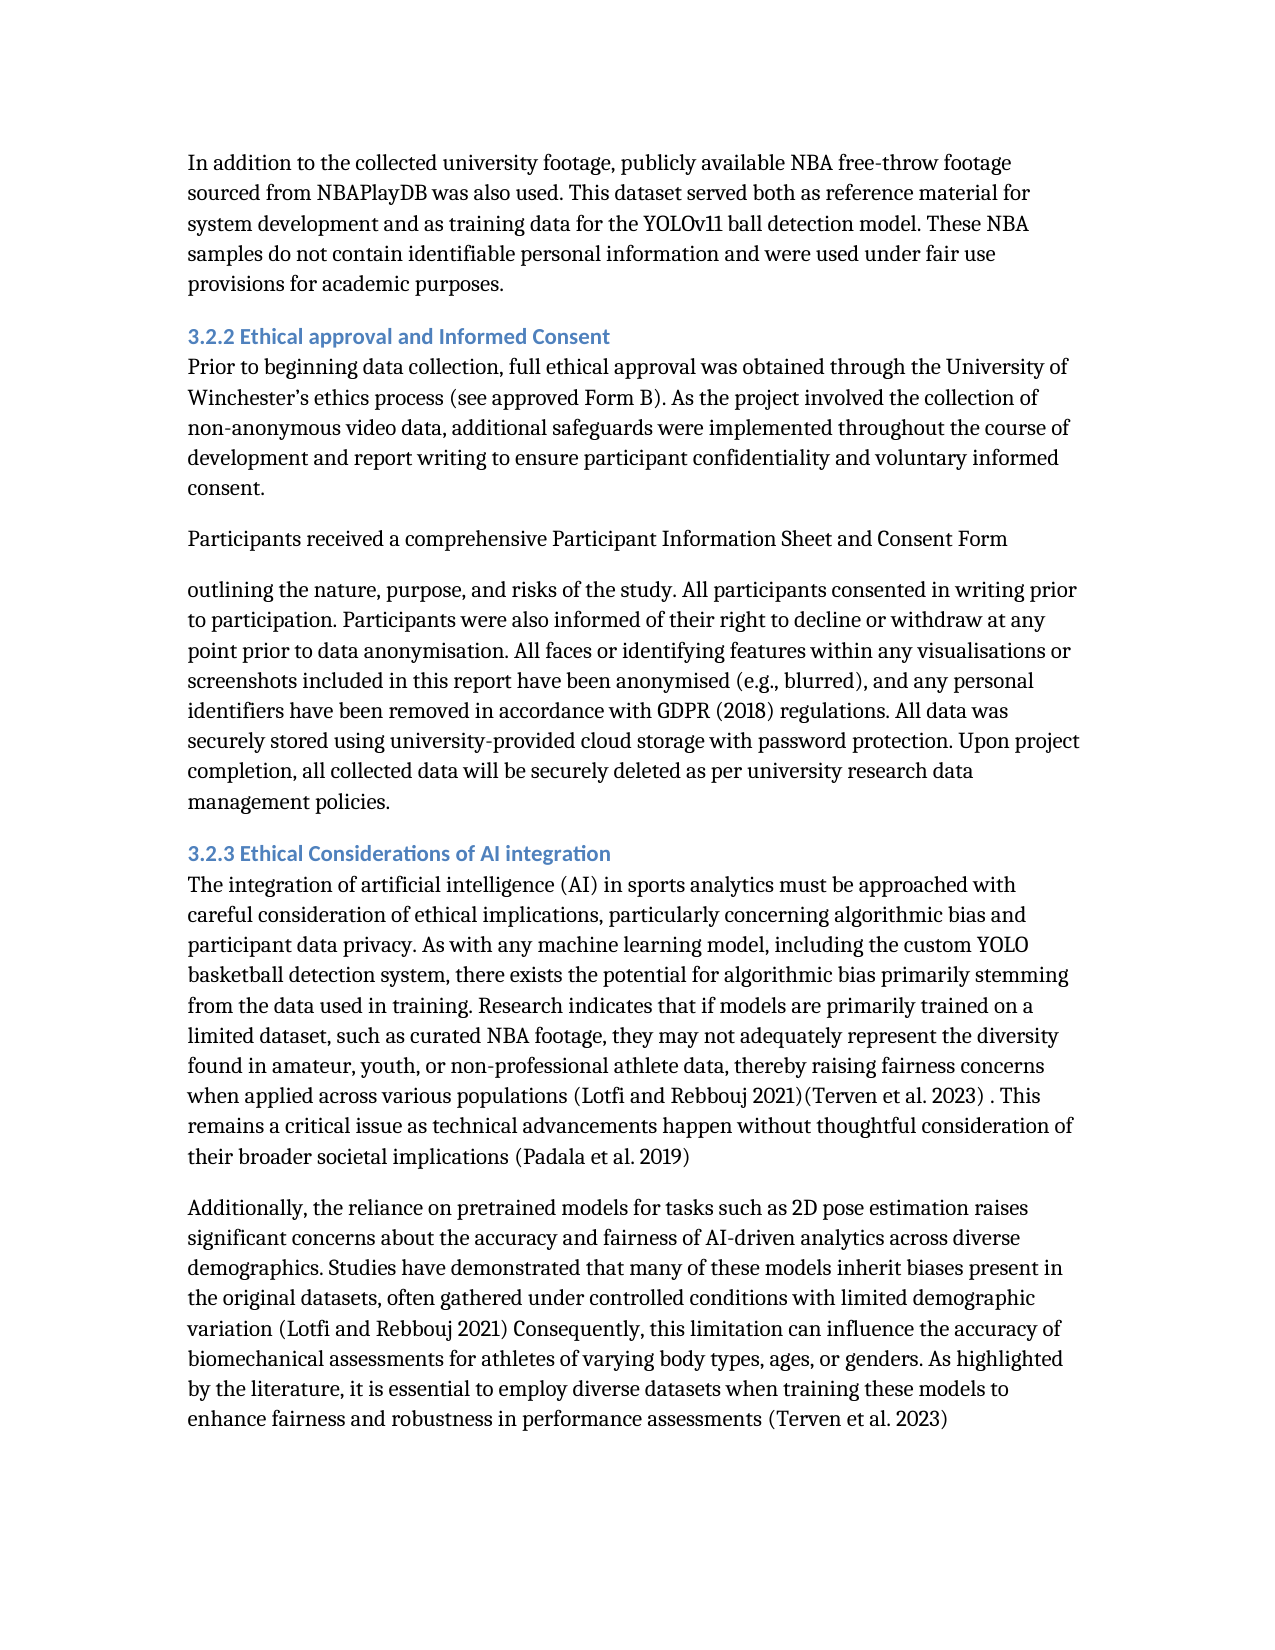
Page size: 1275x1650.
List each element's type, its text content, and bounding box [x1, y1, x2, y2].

text Prior to beginning data collection, full ethical approval was obtained through the University of Winchester’s ethics process (see approved Form B). As the project involved the collection of non-anonymous video data, additional safeguards were implemented throughout the course of development and report writing to ensure participant confidentiality and voluntary informed consent. [187, 354, 1087, 501]
text The integration of artificial intelligence (AI) in sports analytics must be approached with careful consideration of ethical implications, particularly concerning algorithmic bias and participant data privacy. As with any machine learning model, including the custom YOLO basketball detection system, there exists the potential for algorithmic bias primarily stemming from the data used in training. Research indicates that if models are primarily trained on a limited dataset, such as curated NBA footage, they may not adequately represent the diversity found in amateur, youth, or non-professional athlete data, thereby raising fairness concerns when applied across various populations . This remains a critical issue as technical advancements happen without thoughtful consideration of their broader societal implications [187, 872, 1087, 1170]
text outlining the nature, purpose, and risks of the study. All participants consented in writing prior to participation. Participants were also informed of their right to decline or withdraw at any point prior to data anonymisation. All faces or identifying features within any visualisations or screenshots included in this report have been anonymised (e.g., blurred), and any personal identifiers have been removed in accordance with GDPR (2018) regulations. All data was securely stored using university-provided cloud storage with password protection. Upon project completion, all collected data will be securely deleted as per university research data management policies. [187, 577, 1087, 815]
text Participants received a comprehensive Participant Information Sheet and Consent Form [187, 526, 1087, 552]
text In addition to the collected university footage, publicly available NBA free-throw footage sourced from NBAPlayDB was also used. This dataset served both as reference material for system development and as training data for the YOLOv11 ball detection model. These NBA samples do not contain identifiable personal information and were used under fair use provisions for academic purposes. [187, 150, 1087, 297]
text Additionally, the reliance on pretrained models for tasks such as 2D pose estimation raises significant concerns about the accuracy and fairness of AI-driven analytics across diverse demographics. Studies have demonstrated that many of these models inherit biases present in the original datasets, often gathered under controlled conditions with limited demographic variation Consequently, this limitation can influence the accuracy of biomechanical assessments for athletes of varying body types, ages, or genders. As highlighted by the literature, it is essential to employ diverse datasets when training these models to enhance fairness and robustness in performance assessments [187, 1194, 1087, 1432]
subtitle 3.2.2 Ethical approval and Informed Consent [187, 322, 1087, 350]
subtitle 3.2.3 Ethical Considerations of AI integration [187, 839, 1087, 867]
